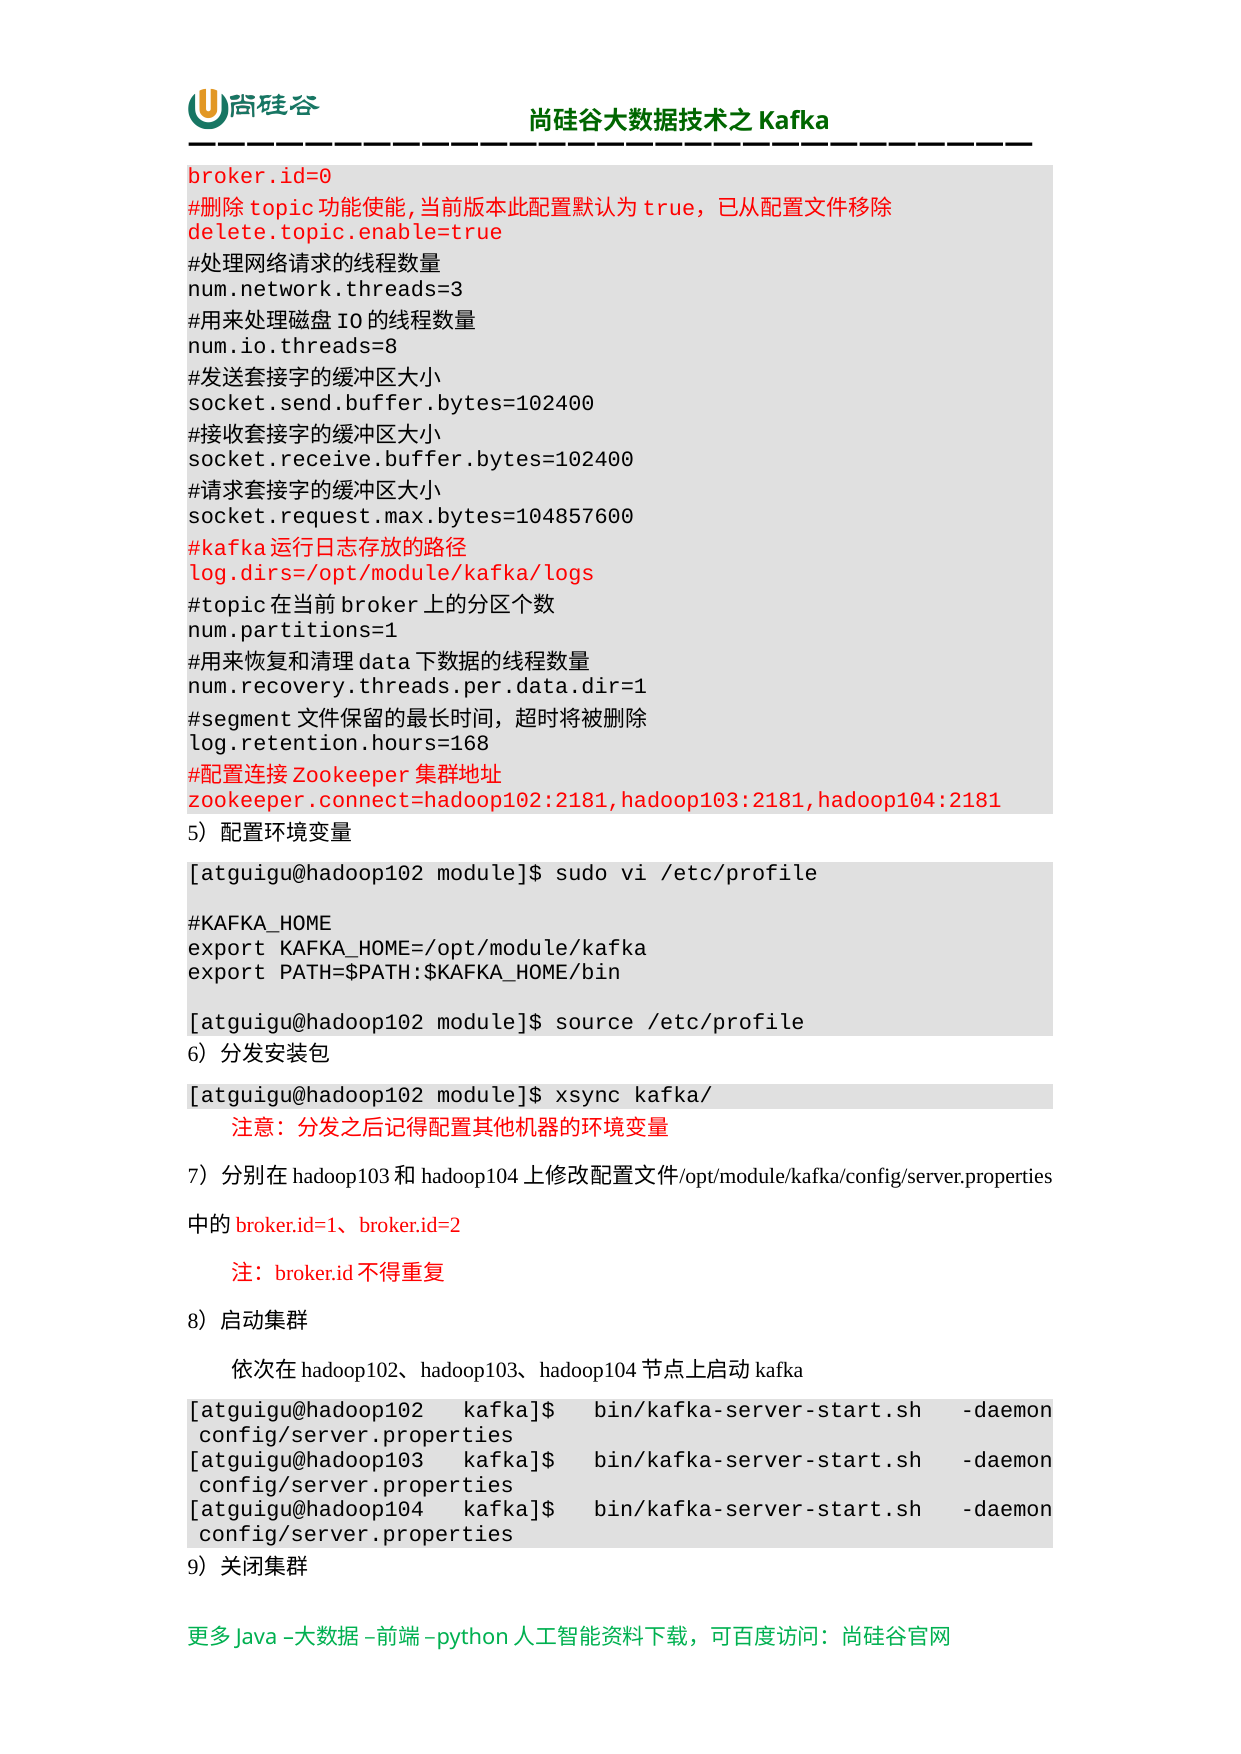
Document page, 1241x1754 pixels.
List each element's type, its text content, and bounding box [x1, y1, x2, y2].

text 注：broker.id不得重复 [187, 1254, 1053, 1287]
text delete.topic.enable=true [187, 222, 1053, 246]
text [atguigu@hadoop104 kafka]$ bin/kafka-server-start.sh -daemon config/server.properties [187, 1499, 1053, 1548]
text #删除topic功能使能,当前版本此配置默认为true，已从配置文件移除 [187, 189, 1053, 222]
text #kafka运行日志存放的路径 [187, 530, 1053, 562]
text log.retention.hours=168 [187, 732, 1053, 757]
text 8）启动集群 [187, 1303, 1053, 1335]
text #用来恢复和清理data下数据的线程数量 [187, 644, 1053, 676]
text socket.send.buffer.bytes=102400 [187, 392, 1053, 417]
text broker.id=0 [187, 165, 1053, 189]
text 注意：分发之后记得配置其他机器的环境变量 [187, 1109, 1053, 1142]
text 5）配置环境变量 [187, 814, 1053, 847]
text [atguigu@hadoop103 kafka]$ bin/kafka-server-start.sh -daemon config/server.properties [187, 1449, 1053, 1499]
text 9）关闭集群 [187, 1548, 1053, 1581]
text #topic在当前broker上的分区个数 [187, 587, 1053, 619]
text #接收套接字的缓冲区大小 [187, 417, 1053, 449]
text #segment文件保留的最长时间，超时将被删除 [187, 701, 1053, 732]
text 7）分别在hadoop103和hadoop104上修改配置文件/opt/module/kafka/config/server.properties中的broker.id=1、broker.id=2 [187, 1157, 1053, 1239]
text #请求套接字的缓冲区大小 [187, 473, 1053, 505]
text zookeeper.connect=hadoop102:2181,hadoop103:2181,hadoop104:2181 [187, 789, 1053, 814]
text [atguigu@hadoop102 module]$ sudo vi /etc/profile [187, 862, 1053, 887]
text 依次在hadoop102、hadoop103、hadoop104节点上启动kafka [187, 1351, 1053, 1384]
text #处理网络请求的线程数量 [187, 246, 1053, 278]
text socket.request.max.bytes=104857600 [187, 505, 1053, 530]
text num.io.threads=8 [187, 335, 1053, 360]
text [atguigu@hadoop102 module]$ xsync kafka/ [187, 1084, 1053, 1109]
text #发送套接字的缓冲区大小 [187, 360, 1053, 392]
text #配置连接Zookeeper集群地址 [187, 757, 1053, 789]
text export PATH=$PATH:$KAFKA_HOME/bin [187, 962, 1053, 986]
text num.network.threads=3 [187, 278, 1053, 303]
text socket.receive.buffer.bytes=102400 [187, 449, 1053, 473]
text log.dirs=/opt/module/kafka/logs [187, 562, 1053, 587]
text 6）分发安装包 [187, 1036, 1053, 1068]
text num.partitions=1 [187, 619, 1053, 644]
text #KAFKA_HOME [187, 912, 1053, 937]
text num.recovery.threads.per.data.dir=1 [187, 676, 1053, 701]
text [atguigu@hadoop102 module]$ source /etc/profile [187, 1011, 1053, 1036]
text export KAFKA_HOME=/opt/module/kafka [187, 937, 1053, 962]
text [atguigu@hadoop102 kafka]$ bin/kafka-server-start.sh -daemon config/server.properties [187, 1399, 1053, 1449]
text #用来处理磁盘IO的线程数量 [187, 303, 1053, 335]
